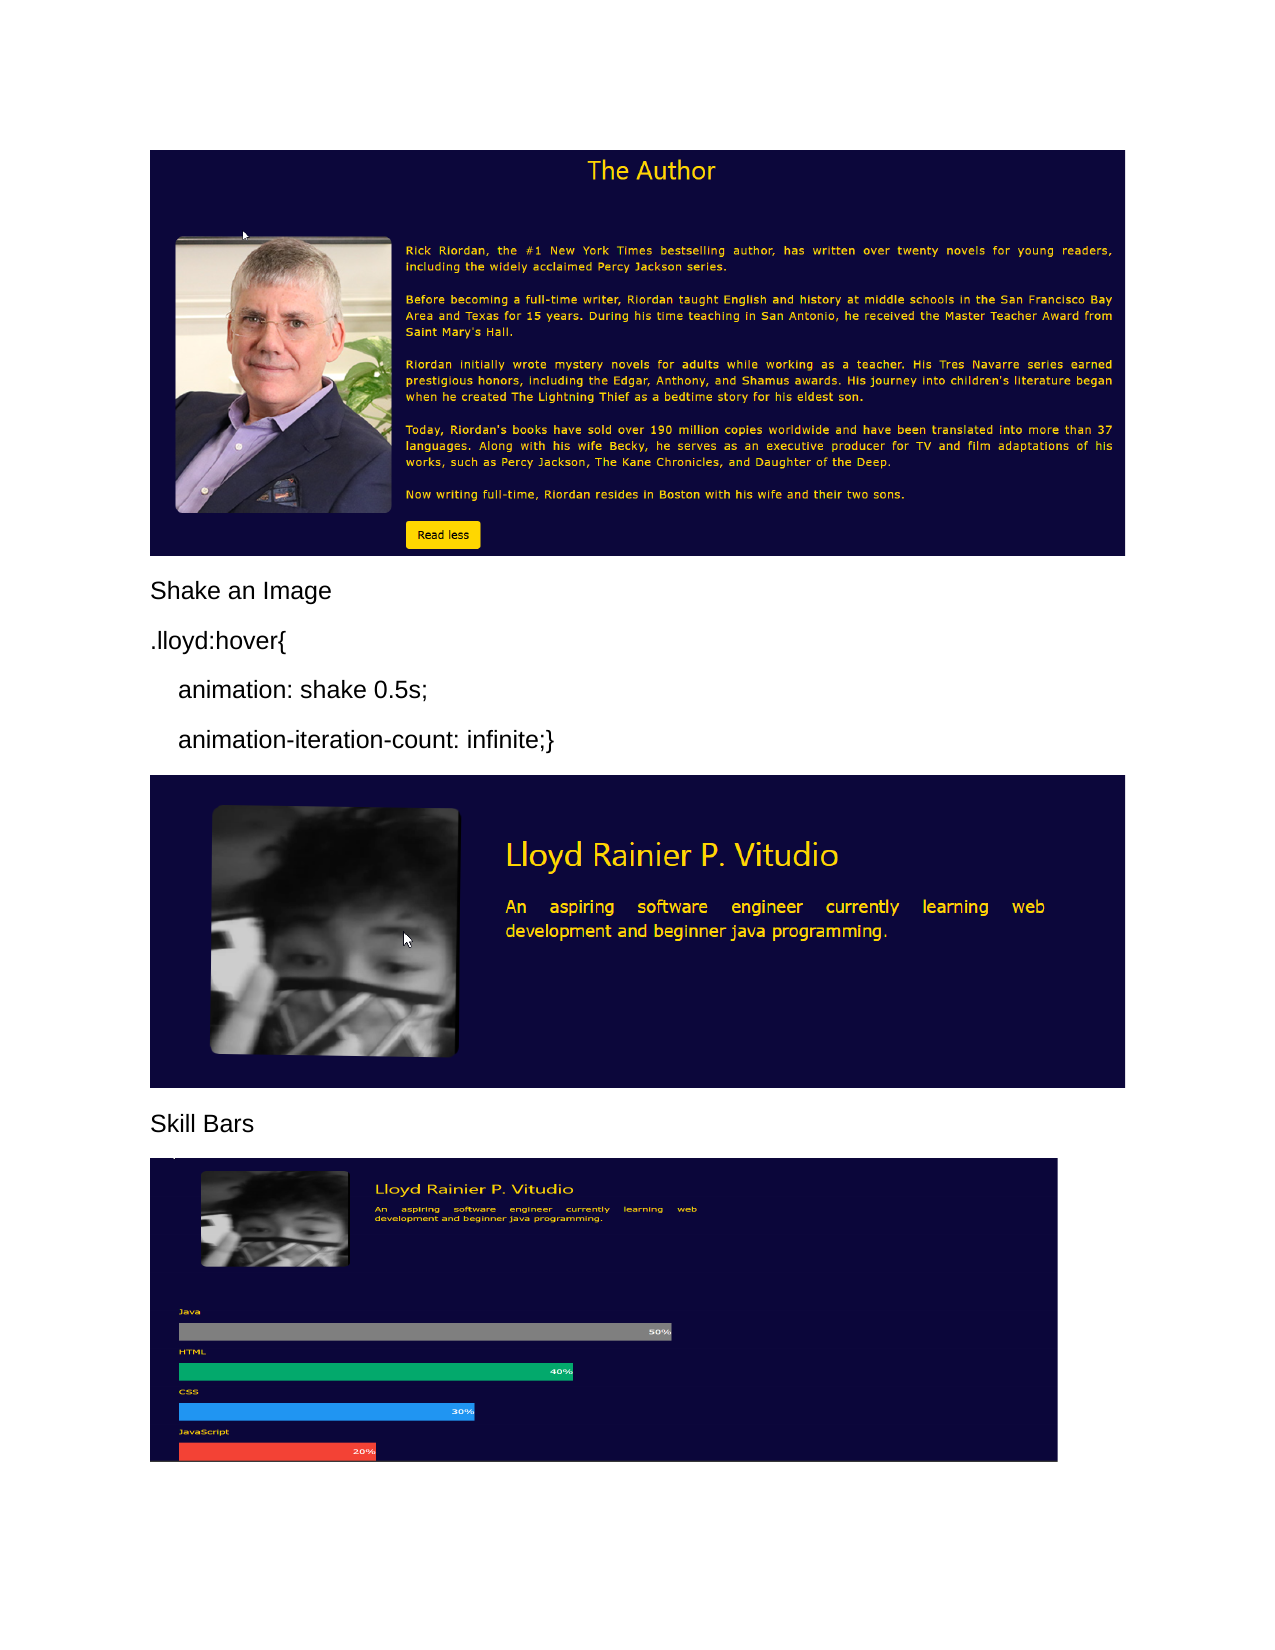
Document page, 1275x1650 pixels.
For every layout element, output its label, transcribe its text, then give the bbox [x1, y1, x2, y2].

picture [150, 1158, 1058, 1462]
text animation-iteration-count: infinite;} [150, 725, 1125, 754]
text Skill Bars [150, 1109, 1125, 1138]
text .lloyd:hover{ [150, 626, 1125, 654]
text animation: shake 0.5s; [150, 676, 1125, 704]
text Shake an Image [150, 576, 1125, 605]
picture [150, 150, 1125, 556]
picture [150, 775, 1125, 1088]
